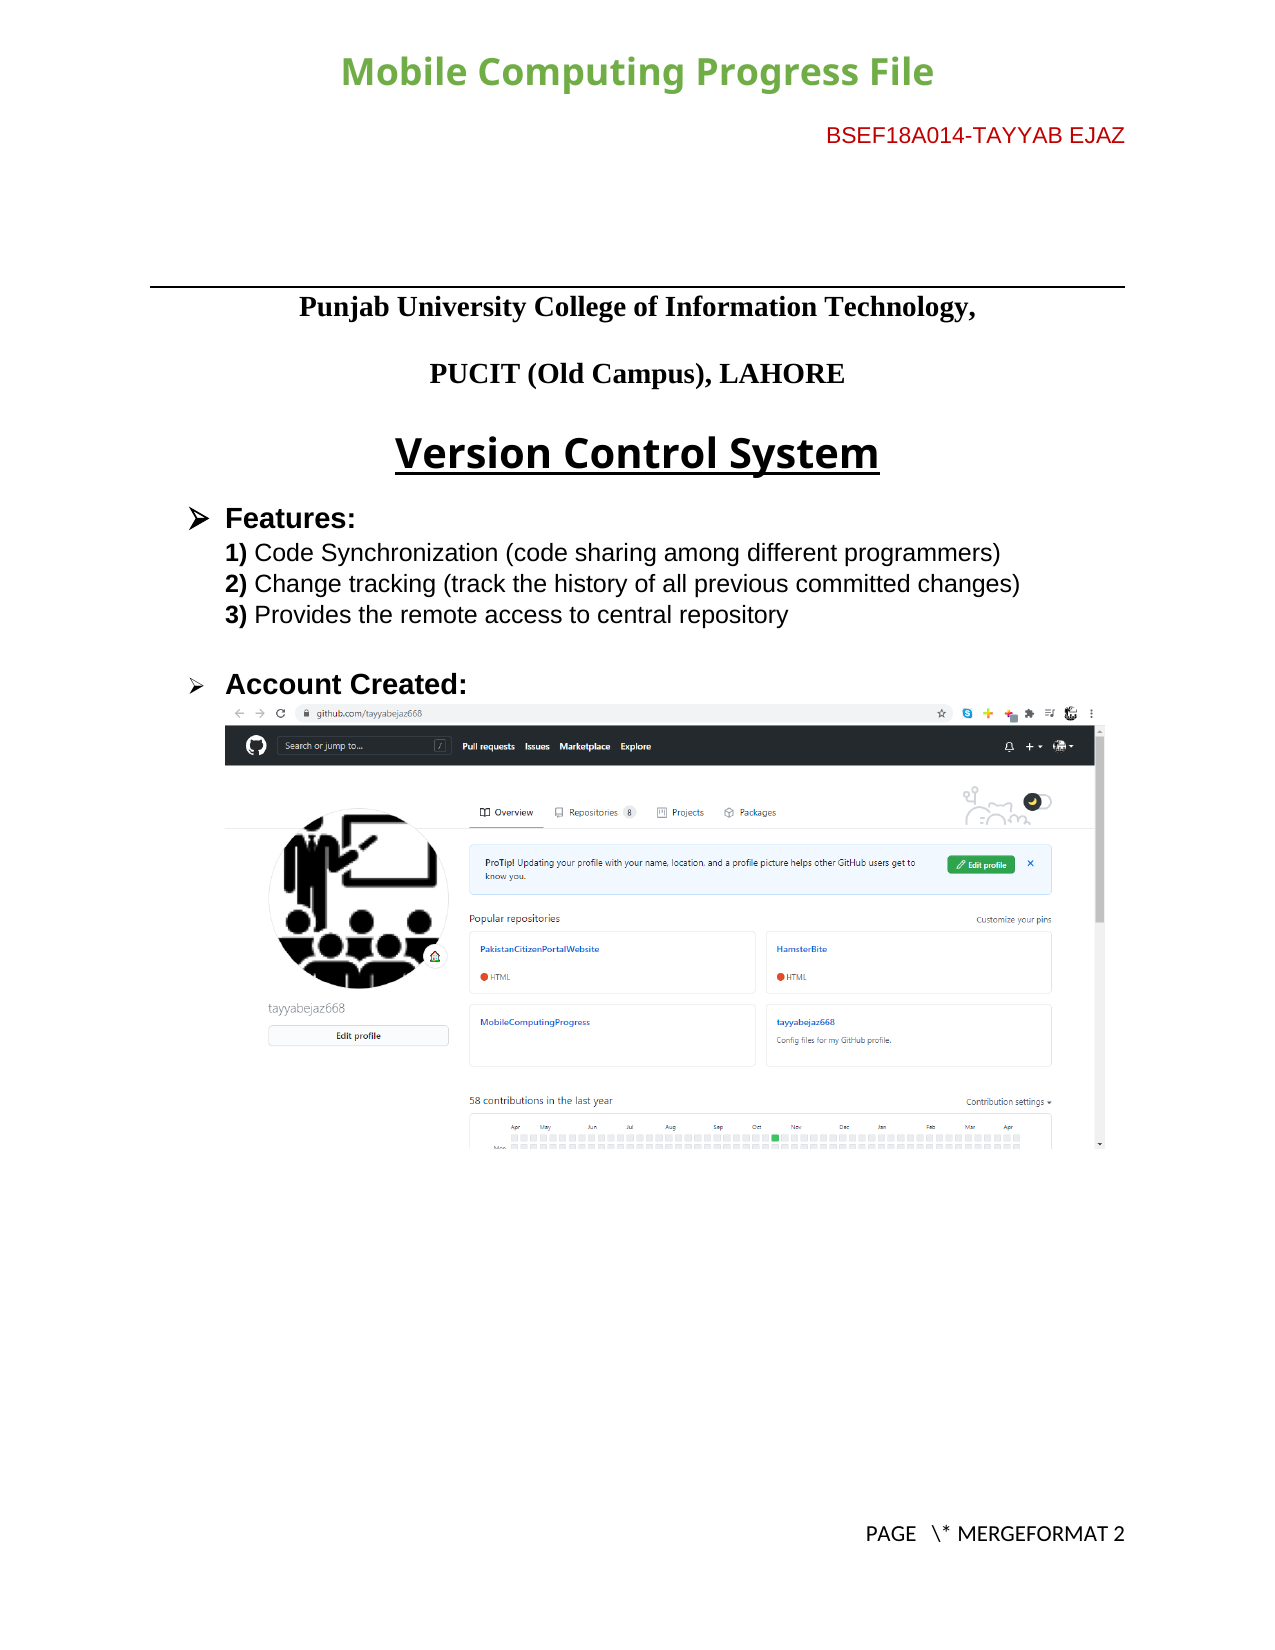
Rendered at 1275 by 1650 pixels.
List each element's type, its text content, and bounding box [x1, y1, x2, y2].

text Version Control System [150, 424, 1125, 480]
list Features: 1) Code Synchronization (code sharing among different programmers) 2) Change tracking (track the history of all previous committed changes) 3) Provides the remote access to central repository [187, 502, 1125, 628]
picture [225, 702, 1105, 1149]
text PUCIT (Old Campus), LAHORE [150, 357, 1125, 390]
text Punjab University College of Information Technology, [150, 288, 1125, 323]
